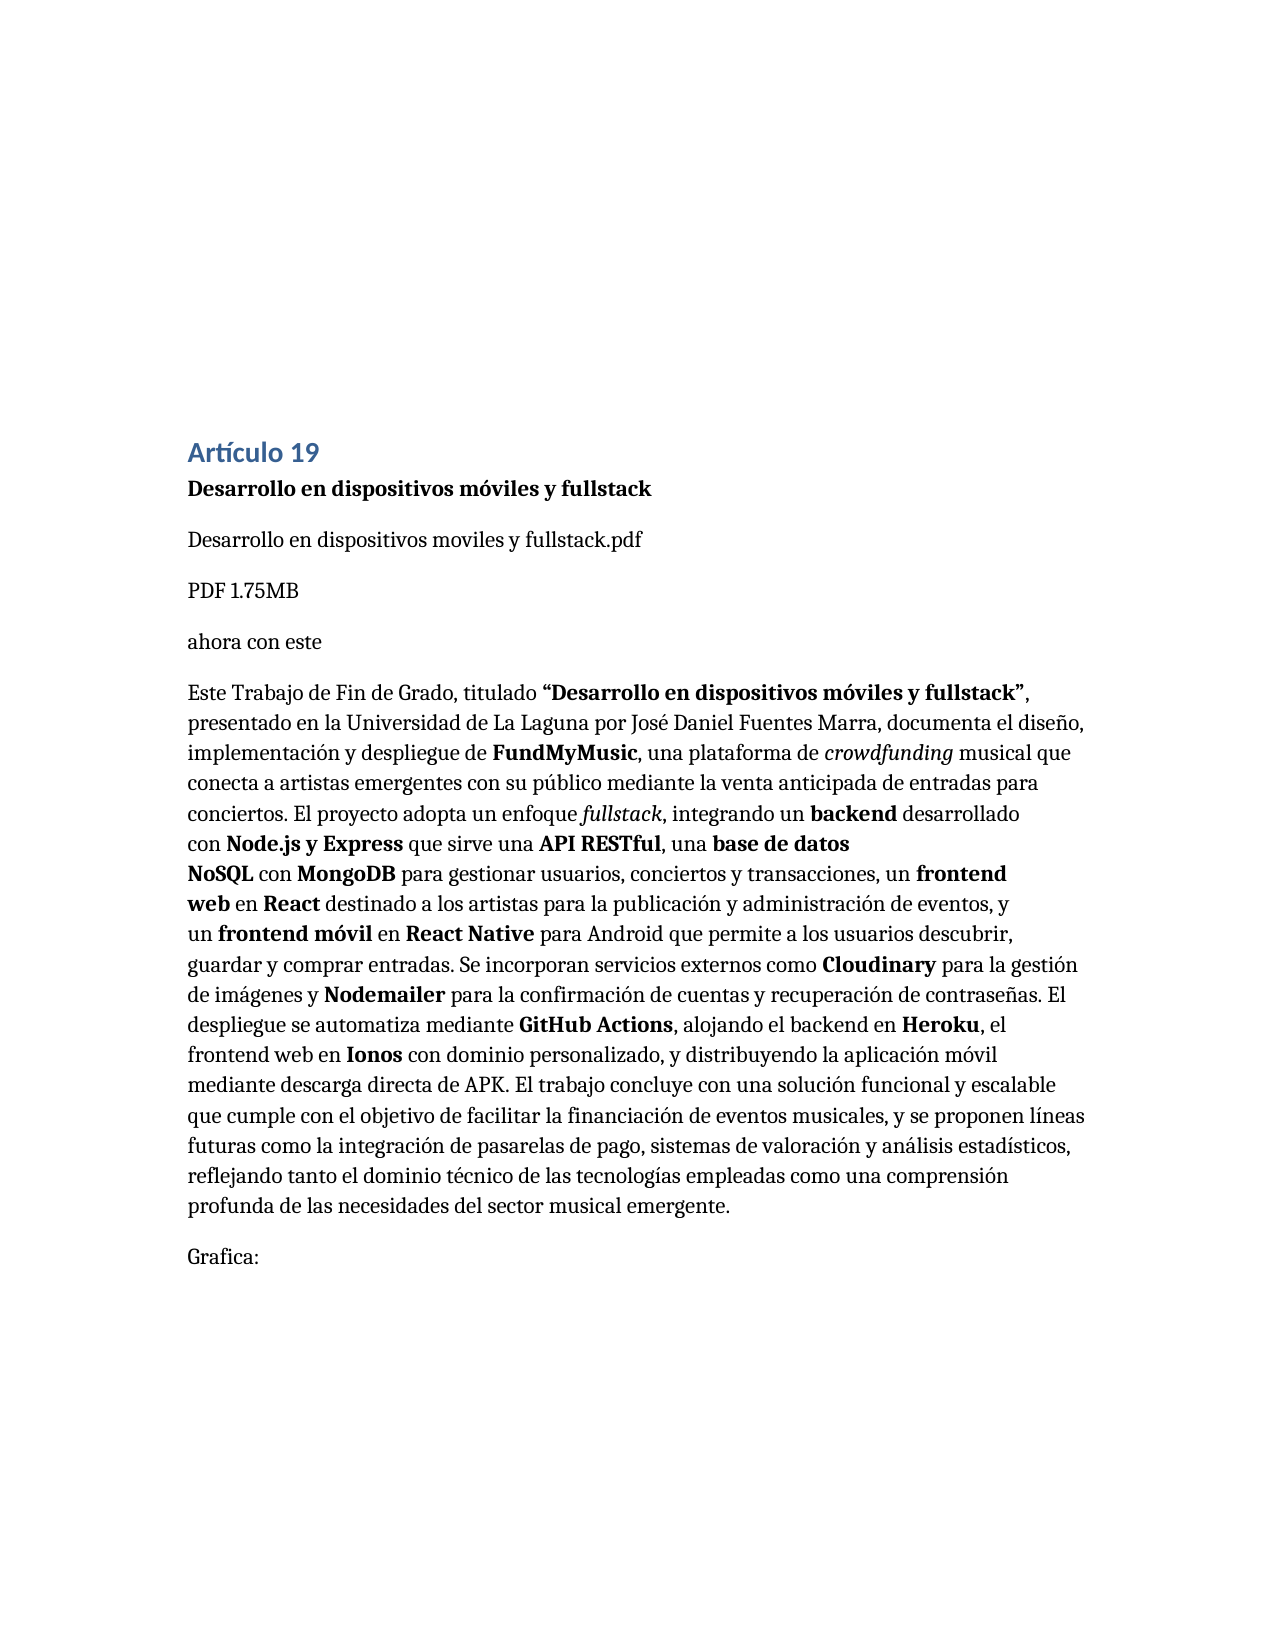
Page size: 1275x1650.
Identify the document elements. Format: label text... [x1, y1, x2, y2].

text Este Trabajo de Fin de Grado, titulado “Desarrollo en dispositivos móviles y fullstack”, presentado en la Universidad de La Laguna por José Daniel Fuentes Marra, documenta el diseño, implementación y despliegue de FundMyMusic, una plataforma de crowdfunding musical que conecta a artistas emergentes con su público mediante la venta anticipada de entradas para conciertos. El proyecto adopta un enfoque fullstack, integrando un backend desarrollado con Node.js y Express que sirve una API RESTful, una base de datos NoSQL con MongoDB para gestionar usuarios, conciertos y transacciones, un frontend web en React destinado a los artistas para la publicación y administración de eventos, y un frontend móvil en React Native para Android que permite a los usuarios descubrir, guardar y comprar entradas. Se incorporan servicios externos como Cloudinary para la gestión de imágenes y Nodemailer para la confirmación de cuentas y recuperación de contraseñas. El despliegue se automatiza mediante GitHub Actions, alojando el backend en Heroku, el frontend web en Ionos con dominio personalizado, y distribuyendo la aplicación móvil mediante descarga directa de APK. El trabajo concluye con una solución funcional y escalable que cumple con el objetivo de facilitar la financiación de eventos musicales, y se proponen líneas futuras como la integración de pasarelas de pago, sistemas de valoración y análisis estadísticos, reflejando tanto el dominio técnico de las tecnologías empleadas como una comprensión profunda de las necesidades del sector musical emergente. [187, 679, 1087, 1219]
text Desarrollo en dispositivos moviles y fullstack.pdf [187, 526, 1087, 553]
text Grafica: [187, 1244, 1087, 1270]
text PDF 1.75MB [187, 577, 1087, 604]
text ahora con este [187, 628, 1087, 655]
text Desarrollo en dispositivos móviles y fullstack [187, 475, 1087, 502]
subtitle Artículo 19 [187, 434, 1087, 470]
